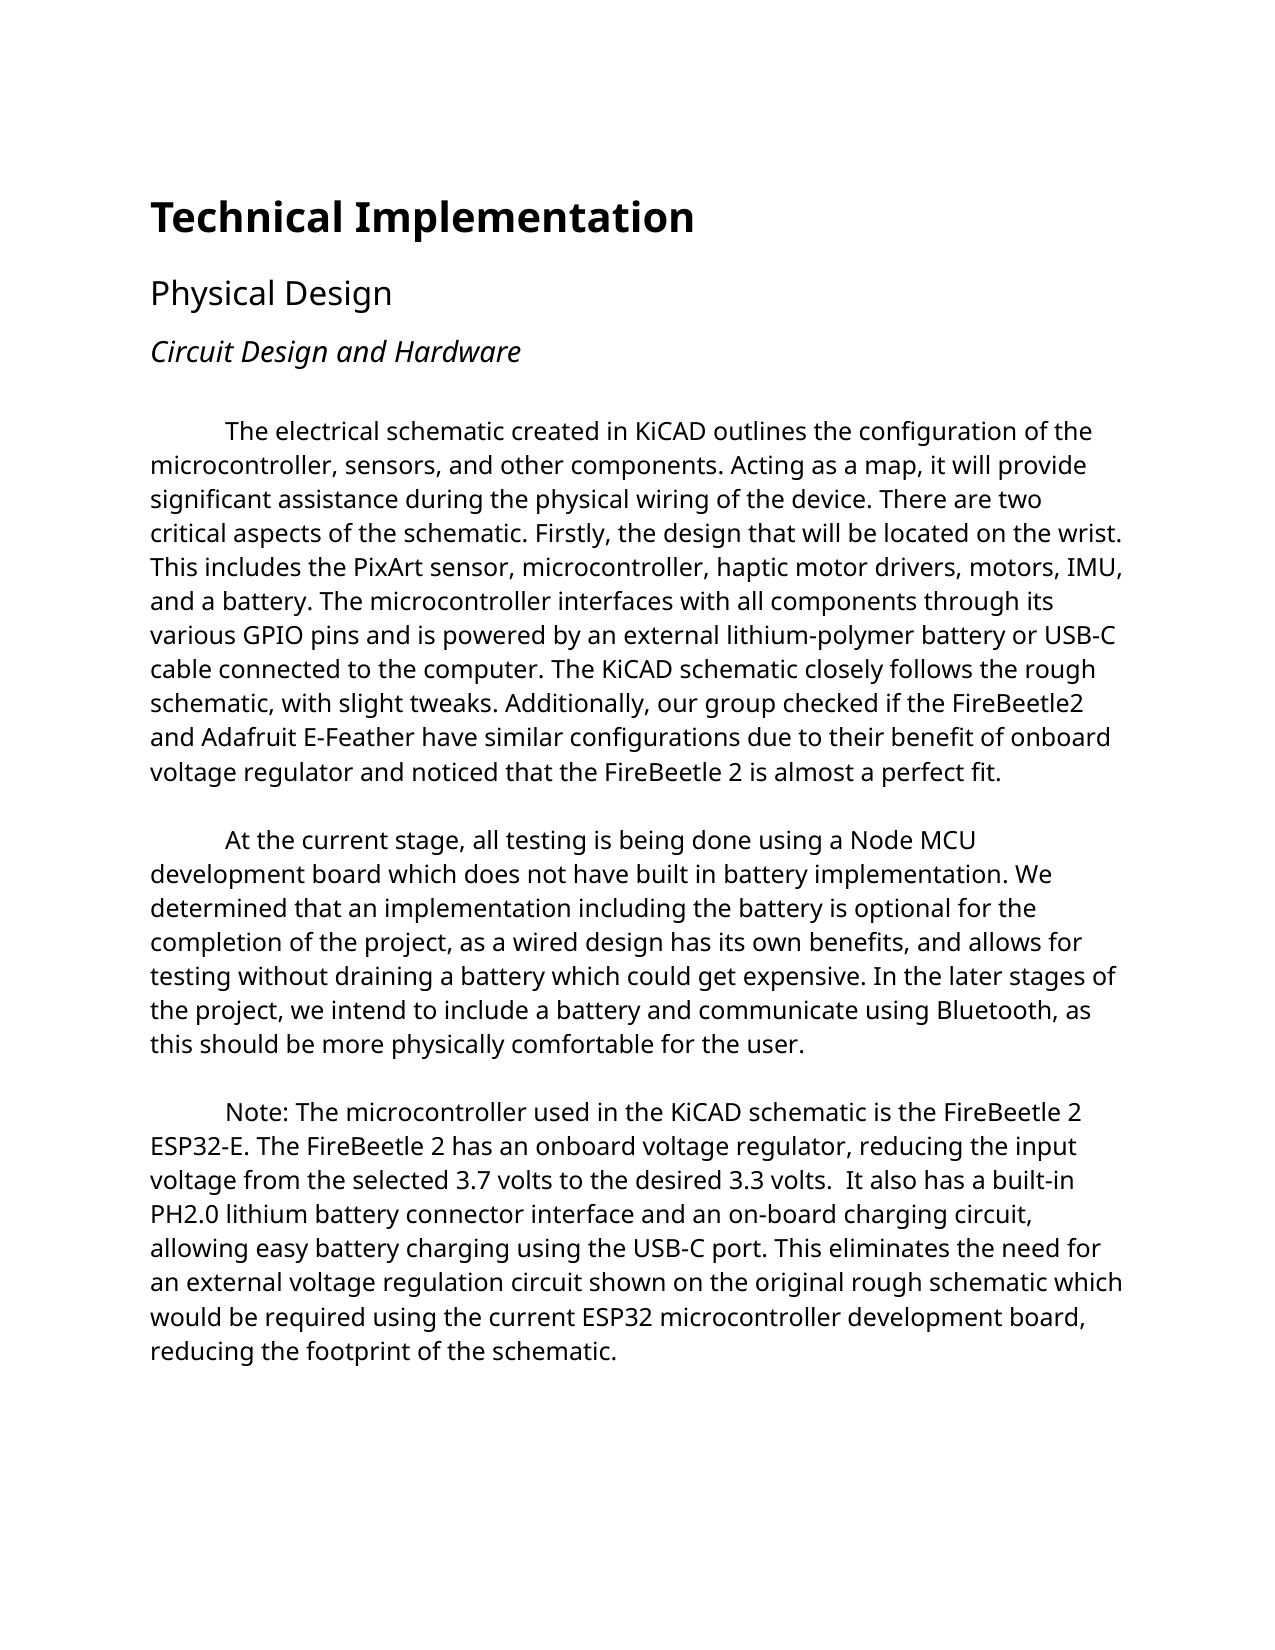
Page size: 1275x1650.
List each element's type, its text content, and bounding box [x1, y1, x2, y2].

text At the current stage, all testing is being done using a Node MCU development board which does not have built in battery implementation. We determined that an implementation including the battery is optional for the completion of the project, as a wired design has its own benefits, and allows for testing without draining a battery which could get expensive. In the later stages of the project, we intend to include a battery and communicate using Bluetooth, as this should be more physically comfortable for the user. [150, 822, 1125, 1061]
text Note: The microcontroller used in the KiCAD schematic is the FireBeetle 2 ESP32-E. The FireBeetle 2 has an onboard voltage regulator, reducing the input voltage from the selected 3.7 volts to the desired 3.3 volts. It also has a built-in PH2.0 lithium battery connector interface and an on-board charging circuit, allowing easy battery charging using the USB-C port. This eliminates the need for an external voltage regulation circuit shown on the original rough schematic which would be required using the current ESP32 microcontroller development board, reducing the footprint of the schematic. [150, 1095, 1125, 1367]
subtitle Circuit Design and Hardware [150, 331, 1125, 371]
subtitle Technical Implementation [150, 187, 1125, 244]
text The electrical schematic created in KiCAD outlines the configuration of the microcontroller, sensors, and other components. Acting as a map, it will provide significant assistance during the physical wiring of the device. There are two critical aspects of the schematic. Firstly, the design that will be located on the wrist. This includes the PixArt sensor, microcontroller, haptic motor drivers, motors, IMU, and a battery. The microcontroller interfaces with all components through its various GPIO pins and is powered by an external lithium-polymer battery or USB-C cable connected to the computer. The KiCAD schematic closely follows the rough schematic, with slight tweaks. Additionally, our group checked if the FireBeetle2 and Adafruit E-Feather have similar configurations due to their benefit of onboard voltage regulator and noticed that the FireBeetle 2 is almost a perfect fit. [150, 413, 1125, 788]
subtitle Physical Design [150, 269, 1125, 315]
